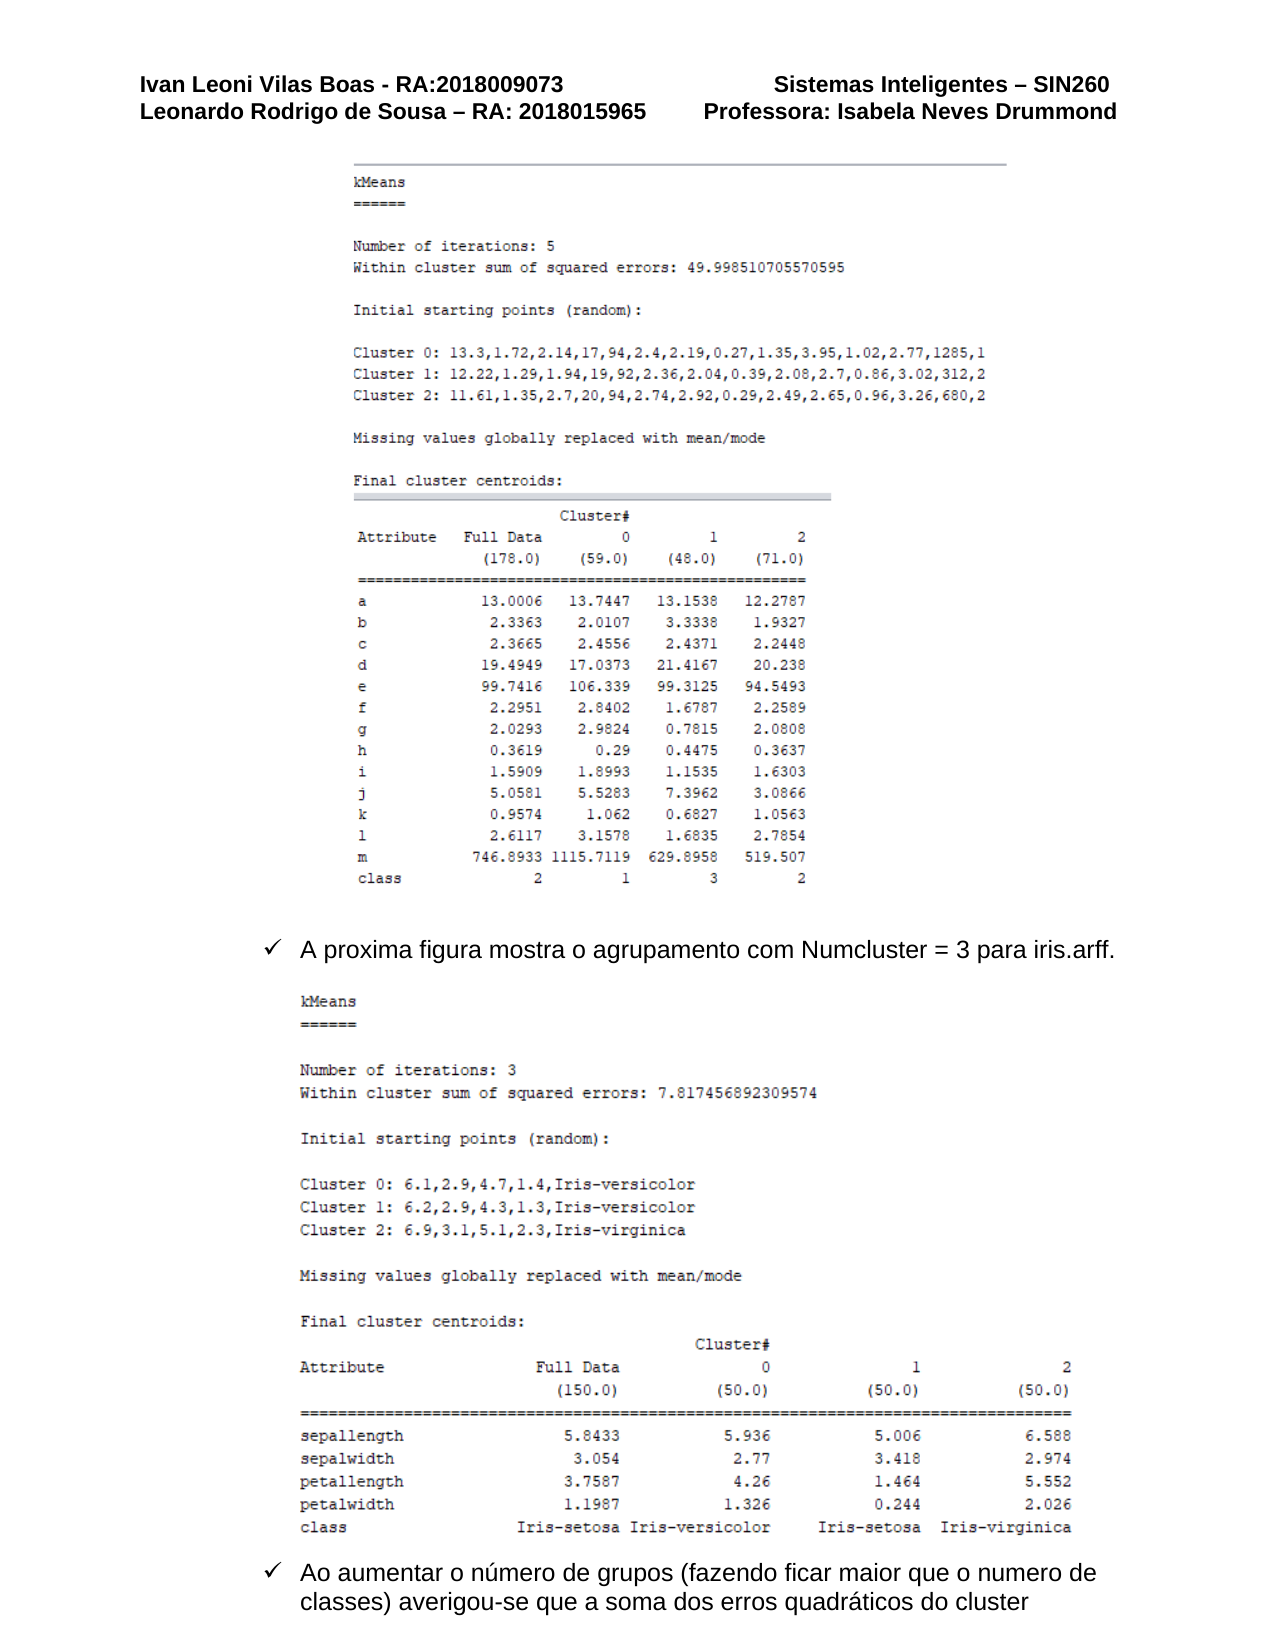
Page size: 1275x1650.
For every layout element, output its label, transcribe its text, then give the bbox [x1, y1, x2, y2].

picture [353, 162, 1007, 907]
list A proxima figura mostra o agrupamento com Numcluster = 3 para iris.arff. [262, 935, 1135, 964]
picture [296, 993, 1092, 1558]
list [262, 1558, 1135, 1616]
